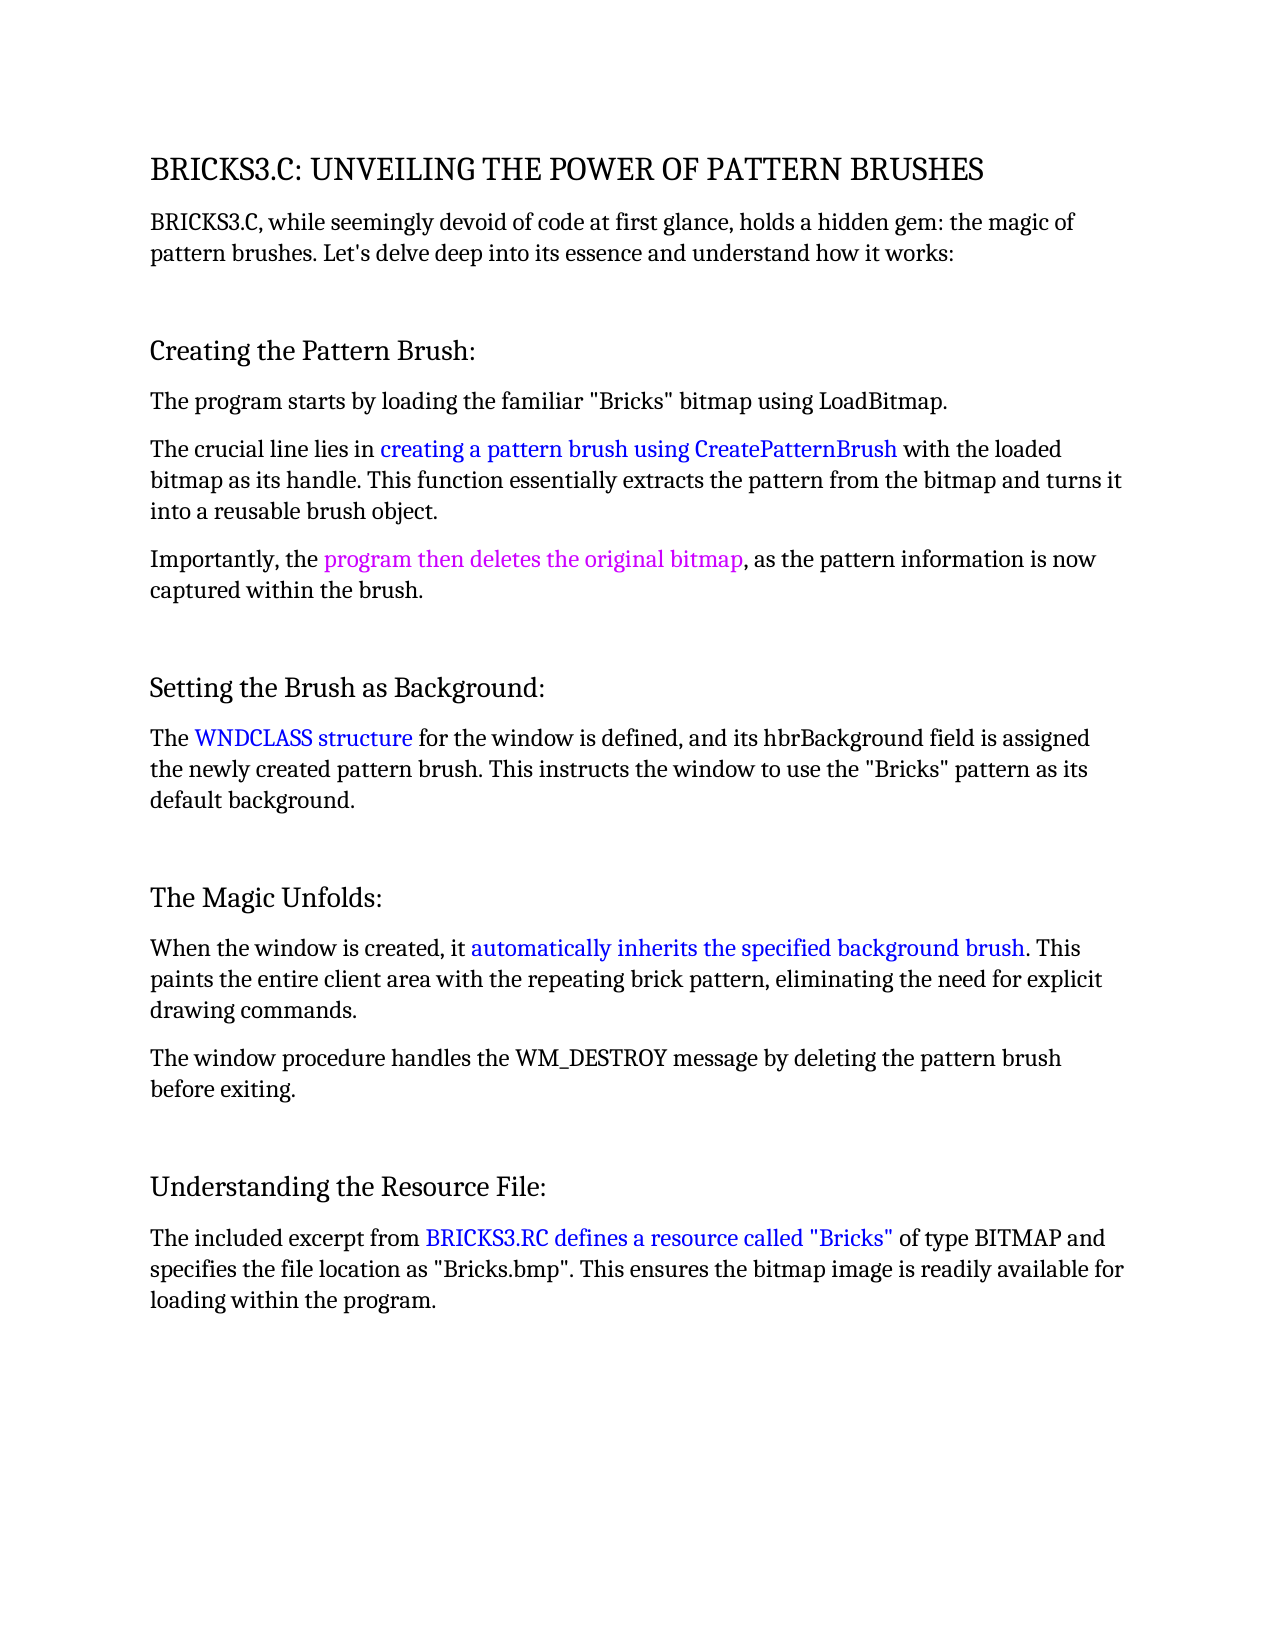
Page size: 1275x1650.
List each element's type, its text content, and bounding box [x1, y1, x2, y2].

text The program starts by loading the familiar "Bricks" bitmap using LoadBitmap. [150, 387, 1125, 416]
text The WNDCLASS structure for the window is defined, and its hbrBackground field is assigned the newly created pattern brush. This instructs the window to use the "Bricks" pattern as its default background. [150, 724, 1125, 815]
text Creating the Pattern Brush: [150, 334, 1125, 368]
text BRICKS3.C: UNVEILING THE POWER OF PATTERN BRUSHES [150, 150, 1125, 188]
text The window procedure handles the WM_DESTROY message by deleting the pattern brush before exiting. [150, 1044, 1125, 1104]
text When the window is created, it automatically inherits the specified background brush. This paints the entire client area with the repeating brick pattern, eliminating the need for explicit drawing commands. [150, 934, 1125, 1025]
text BRICKS3.C, while seemingly devoid of code at first glance, holds a hidden gem: the magic of pattern brushes. Let's delve deep into its essence and understand how it works: [150, 208, 1125, 268]
text Importantly, the program then deletes the original bitmap, as the pattern information is now captured within the brush. [150, 545, 1125, 604]
text Understanding the Resource File: [150, 1171, 1125, 1204]
text Setting the Brush as Background: [150, 671, 1125, 705]
text The included excerpt from BRICKS3.RC defines a resource called "Bricks" of type BITMAP and specifies the file location as "Bricks.bmp". This ensures the bitmap image is readily available for loading within the program. [150, 1223, 1125, 1314]
text The Magic Unfolds: [150, 882, 1125, 915]
text The crucial line lies in creating a pattern brush using CreatePatternBrush with the loaded bitmap as its handle. This function essentially extracts the pattern from the bitmap and turns it into a reusable brush object. [150, 435, 1125, 526]
